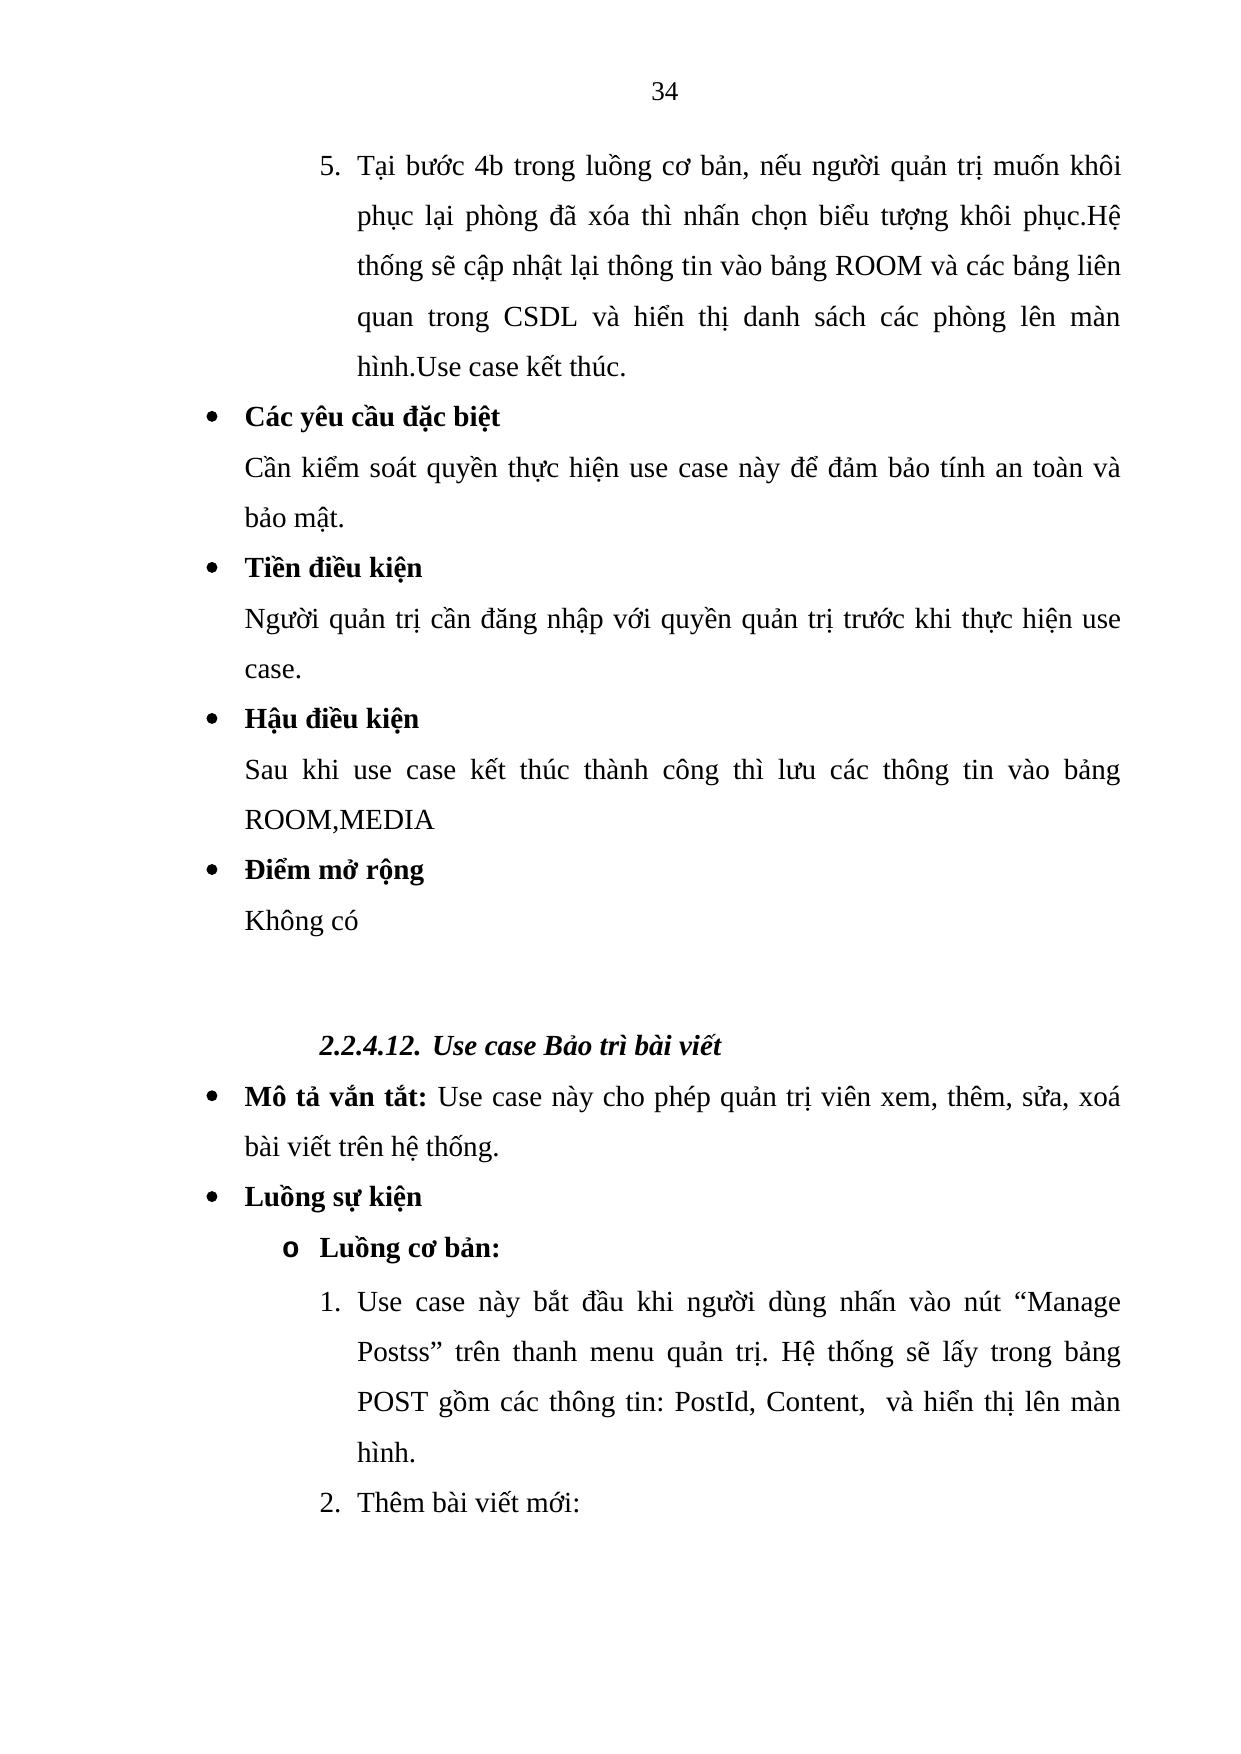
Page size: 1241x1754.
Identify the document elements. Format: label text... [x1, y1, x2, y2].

list Tại bước 4b trong luồng cơ bản, nếu người quản trị muốn khôi phục lại phòng đã xóa thì nhấn chọn biểu tượng khôi phục.Hệ thống sẽ cập nhật lại thông tin vào bảng ROOM và các bảng liên quan trong CSDL và hiển thị danh sách các phòng lên màn hình.Use case kết thúc. [319, 148, 1122, 382]
list Sau khi use case kết thúc thành công thì lưu các thông tin vào bảng ROOM,MEDIA [244, 752, 1122, 836]
list Người quản trị cần đăng nhập với quyền quản trị trước khi thực hiện use case. [244, 601, 1122, 684]
list Tiền điều kiện [207, 550, 1122, 584]
list Use case này bắt đầu khi người dùng nhấn vào nút “Manage Postss” trên thanh menu quản trị. Hệ thống sẽ lấy trong bảng POST gồm các thông tin: PostId, Content, và hiển thị lên màn hình. [319, 1284, 1122, 1468]
list Cần kiểm soát quyền thực hiện use case này để đảm bảo tính an toàn và bảo mật. [244, 450, 1122, 533]
list Luồng sự kiện [207, 1179, 1122, 1213]
list Không có [244, 903, 1122, 936]
list Các yêu cầu đặc biệt [207, 399, 1122, 433]
list Mô tả vắn tắt: Use case này cho phép quản trị viên xem, thêm, sửa, xoá bài viết trên hệ thống. [207, 1079, 1122, 1163]
list Điểm mở rộng [207, 852, 1122, 886]
subtitle Use case Bảo trì bài viết [319, 1028, 1122, 1062]
list Thêm bài viết mới: [319, 1485, 1122, 1519]
list Luồng cơ bản: [282, 1230, 1122, 1266]
list Hậu điều kiện [207, 701, 1122, 735]
